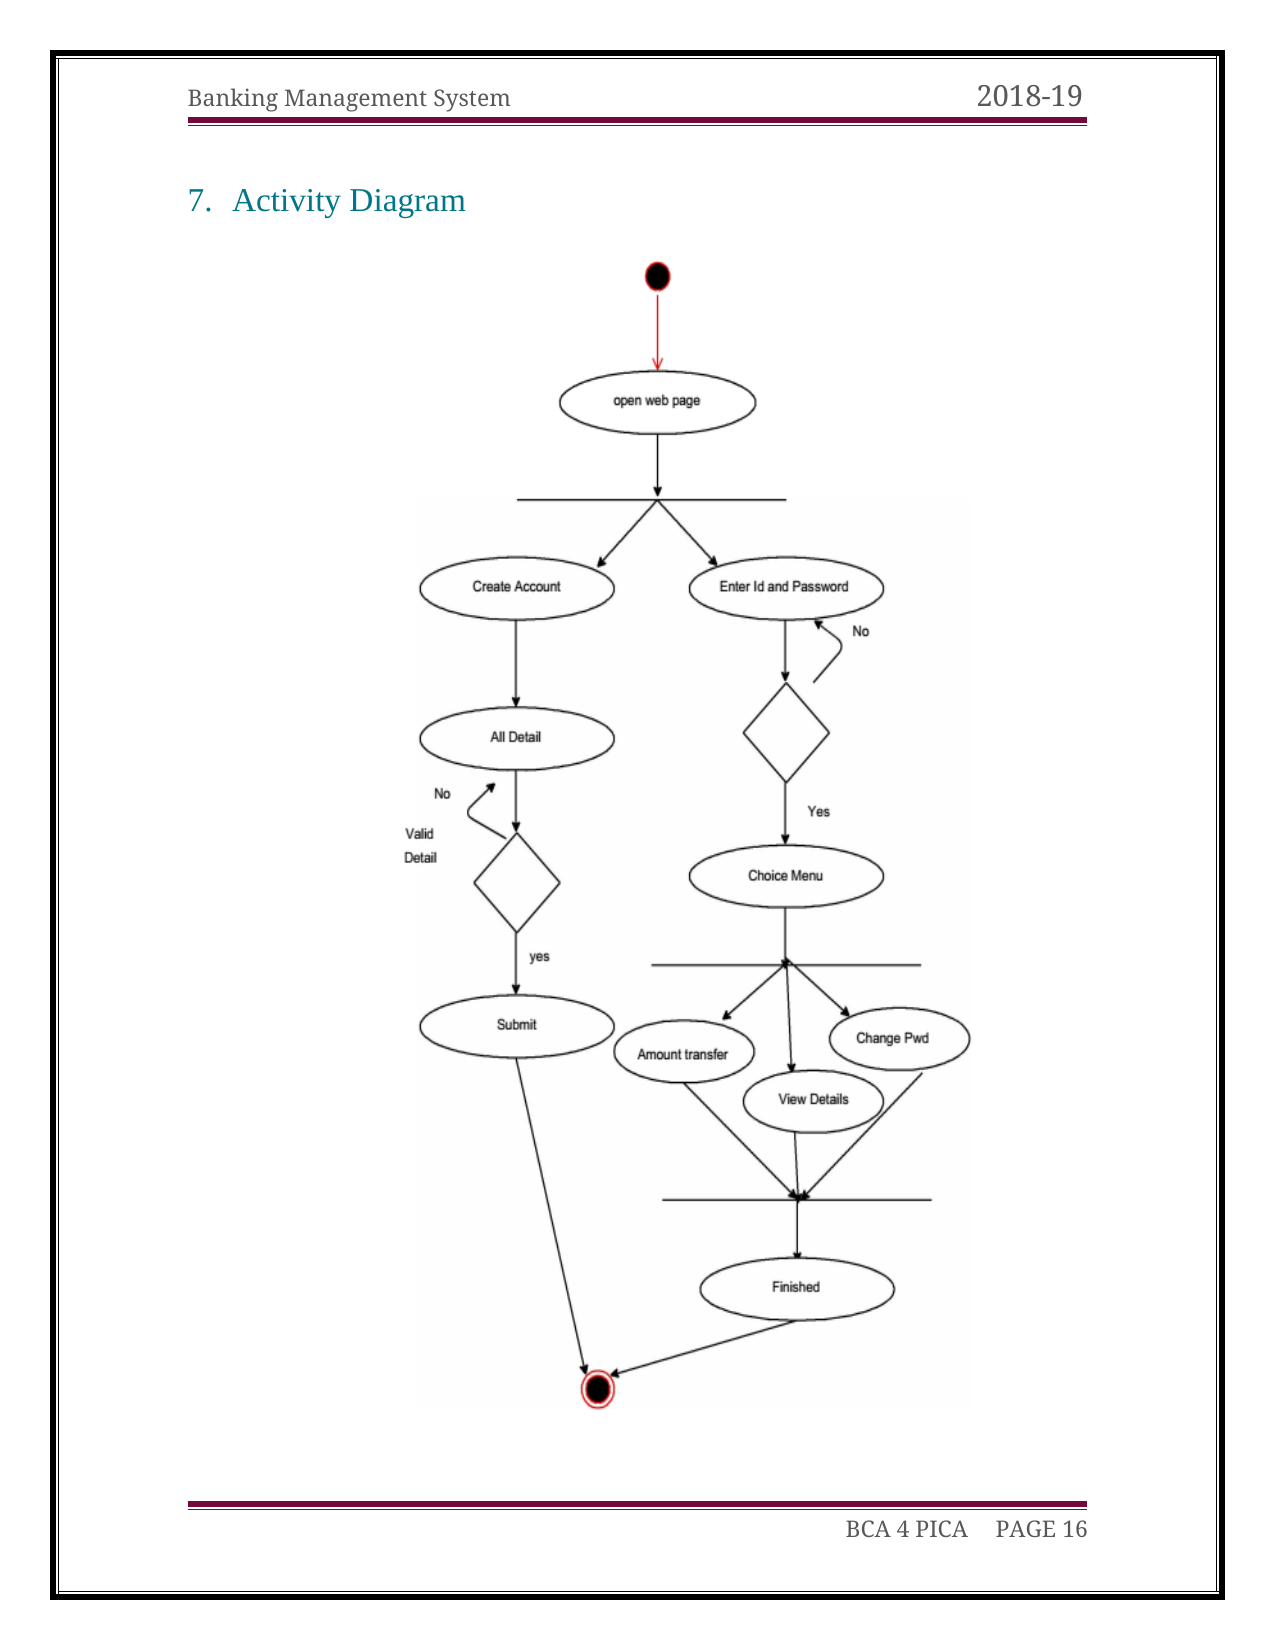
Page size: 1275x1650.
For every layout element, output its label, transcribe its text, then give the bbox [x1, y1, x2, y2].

subtitle Activity Diagram [187, 180, 1087, 218]
picture [225, 228, 1125, 1465]
